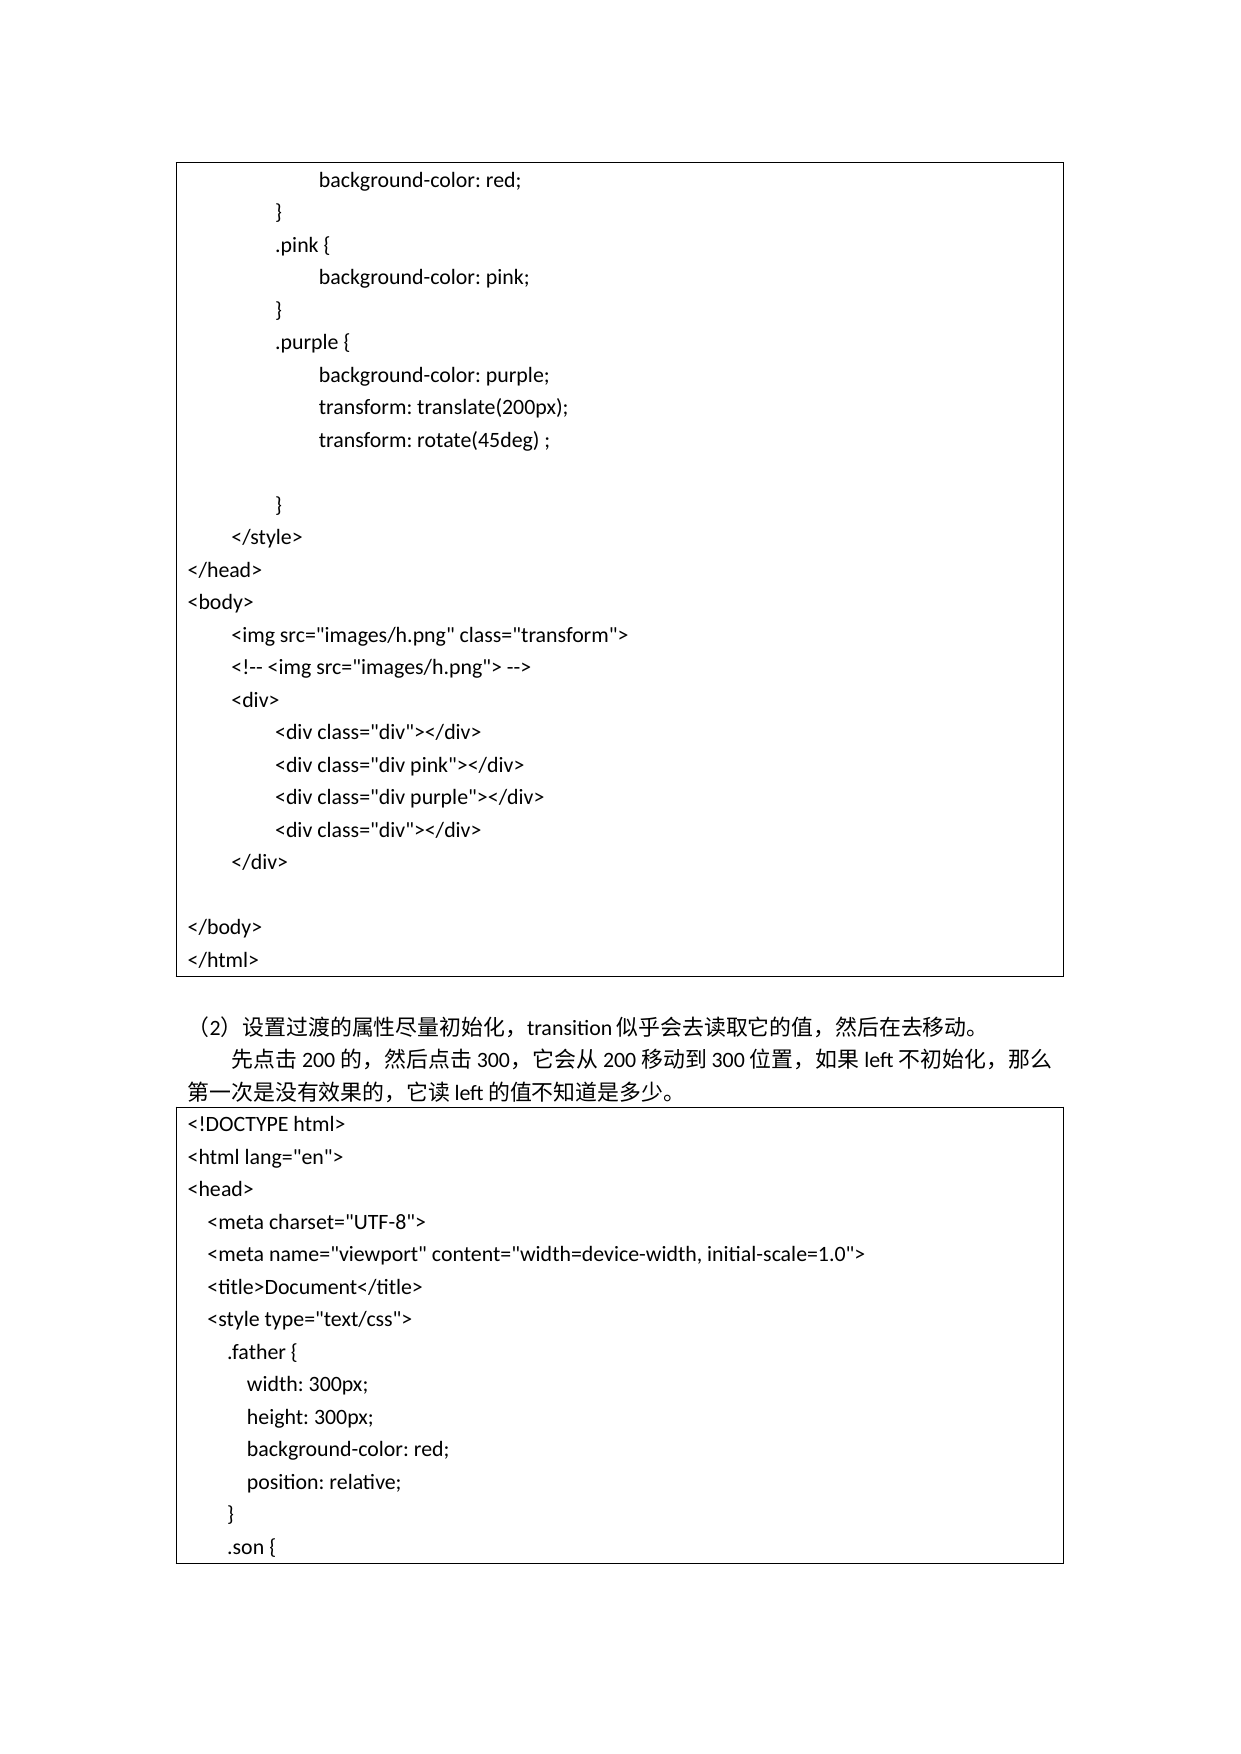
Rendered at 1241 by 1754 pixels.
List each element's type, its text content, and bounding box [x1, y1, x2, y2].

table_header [177, 163, 1063, 976]
text （2）设置过渡的属性尽量初始化，transition似乎会去读取它的值，然后在去移动。 [187, 1009, 1053, 1042]
text 先点击200的，然后点击300，它会从200移动到300位置，如果left不初始化，那么第一次是没有效果的，它读left的值不知道是多少。 [187, 1042, 1053, 1107]
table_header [177, 1108, 1063, 1563]
